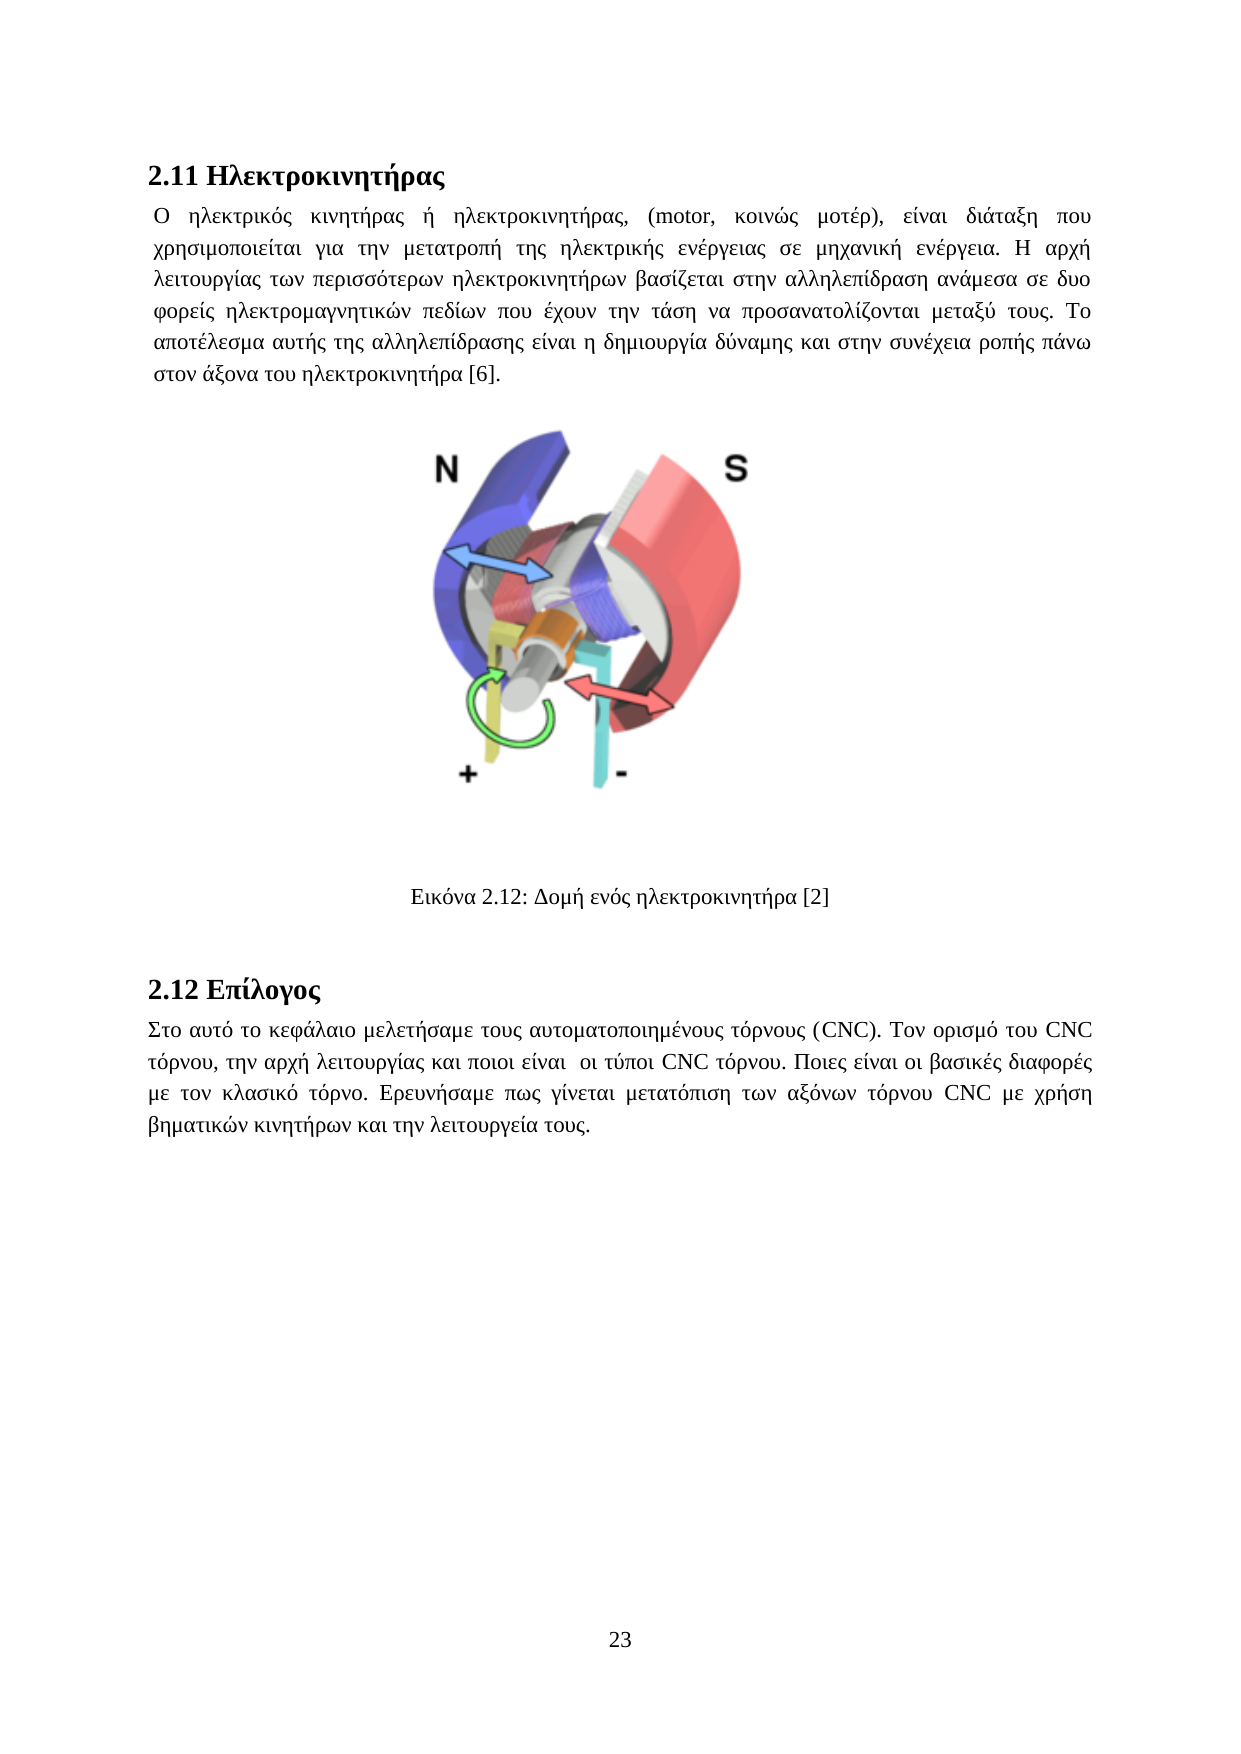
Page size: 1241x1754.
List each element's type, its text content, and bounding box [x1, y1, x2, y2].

picture [378, 401, 793, 816]
subtitle 2.11 Ηλεκτροκινητήρας [148, 158, 1092, 192]
text Στο αυτό το κεφάλαιο μελετήσαμε τους αυτοματοποιημένους τόρνους (CNC). Τον ορισμό του CNC τόρνου, την αρχή λειτουργίας και ποιοι είναι οι τύποι CNC τόρνου. Ποιες είναι οι βασικές διαφορές με τον κλασικό τόρνο. Ερευνήσαμε πως γίνεται μετατόπιση των αξόνων τόρνου CNC με χρήση βηματικών κινητήρων και την λειτουργεία τους. [148, 1016, 1092, 1137]
subtitle 2.12 Επίλογος [148, 972, 1092, 1006]
text Εικόνα 2.12: Δομή ενός ηλεκτροκινητήρα [2] [148, 883, 1092, 909]
text Ο ηλεκτρικός κινητήρας ή ηλεκτροκινητήρας, (motor, κοινώς μοτέρ), είναι διάταξη που χρησιμοποιείται για την μετατροπή της ηλεκτρικής ενέργειας σε μηχανική ενέργεια. Η αρχή λειτουργίας των περισσότερων ηλεκτροκινητήρων βασίζεται στην αλληλεπίδραση ανάμεσα σε δυο φορείς ηλεκτρομαγνητικών πεδίων που έχουν την τάση να προσανατολίζονται μεταξύ τους. Το αποτέλεσμα αυτής της αλληλεπίδρασης είναι η δημιουργία δύναμης και στην συνέχεια ροπής πάνω στον άξονα του ηλεκτροκινητήρα [6]. [153, 202, 1092, 386]
